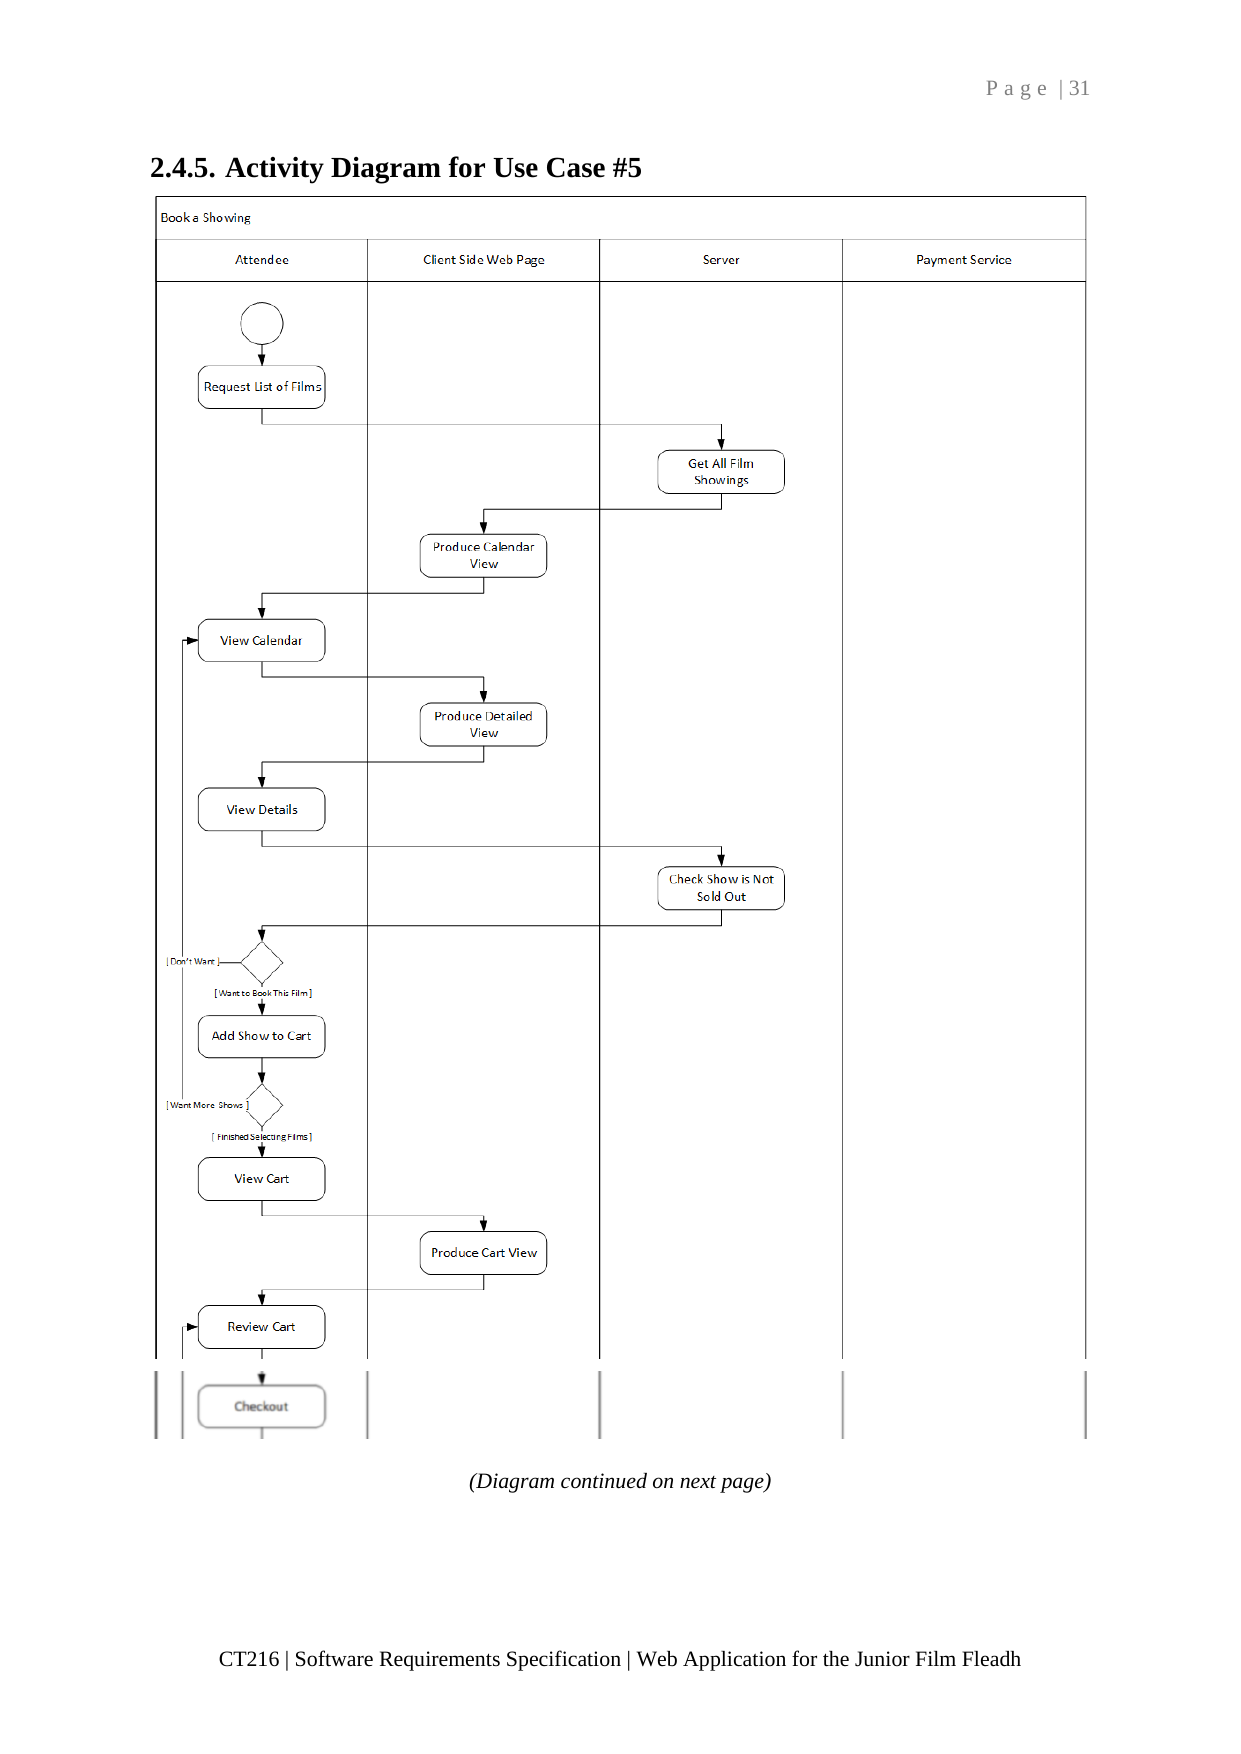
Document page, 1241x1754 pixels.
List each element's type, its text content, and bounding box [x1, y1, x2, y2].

text (Diagram continued on next page) [150, 1468, 1090, 1493]
picture [153, 196, 1087, 1359]
subtitle Activity Diagram for Use Case #5 [150, 150, 1090, 183]
picture [153, 1371, 1087, 1439]
